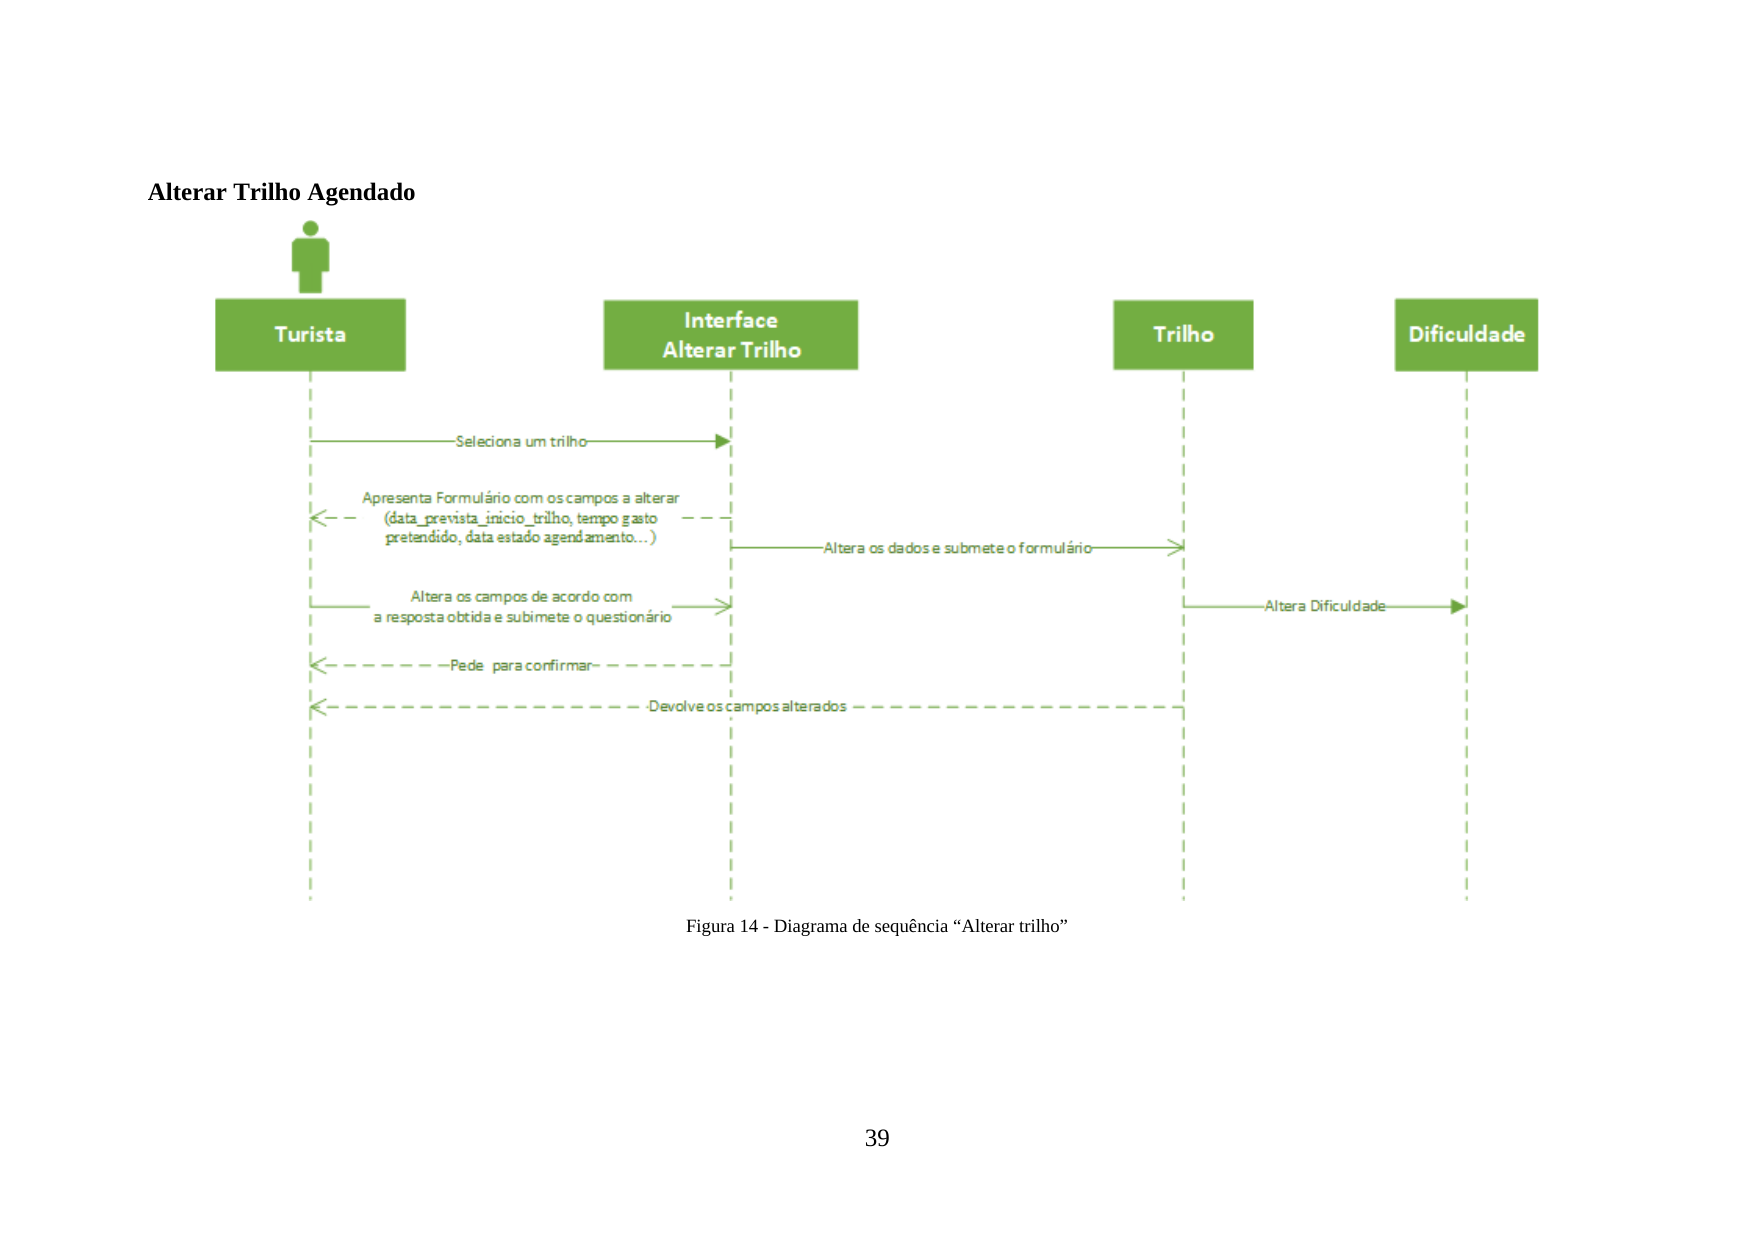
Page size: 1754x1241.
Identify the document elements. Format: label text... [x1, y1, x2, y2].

picture [214, 220, 1540, 901]
text Figura 14 - Diagrama de sequência “Alterar trilho” [148, 914, 1606, 936]
text Alterar Trilho Agendado [148, 177, 1606, 206]
